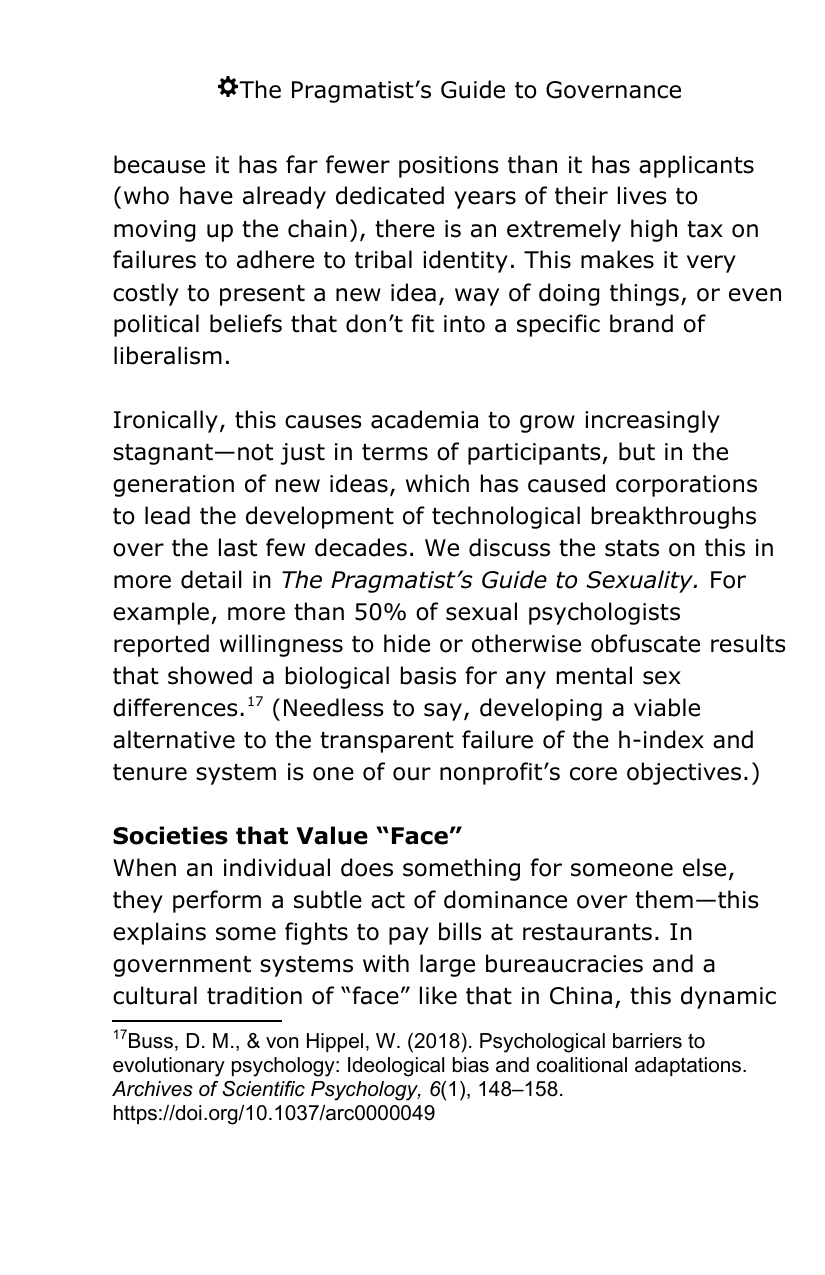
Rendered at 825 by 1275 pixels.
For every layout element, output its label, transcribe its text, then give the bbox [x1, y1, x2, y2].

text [112, 150, 787, 370]
picture [217, 75, 239, 98]
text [112, 853, 787, 1009]
text Societies that Value “Face” [112, 822, 787, 849]
text Ironically, this causes academia to grow increasingly stagnant—not just in terms of participants, but in the generation of new ideas, which has caused corporations to lead the development of technological breakthroughs over the last few decades. We discuss the stats on this in more detail in The Pragmatist’s Guide to Sexuality. For example, more than 50% of sexual psychologists reported willingness to hide or otherwise obfuscate results that showed a biological basis for any mental sex differences. (Needless to say, developing a viable alternative to the transparent failure of the h-index and tenure system is one of our nonprofit’s core objectives.) [112, 406, 787, 785]
